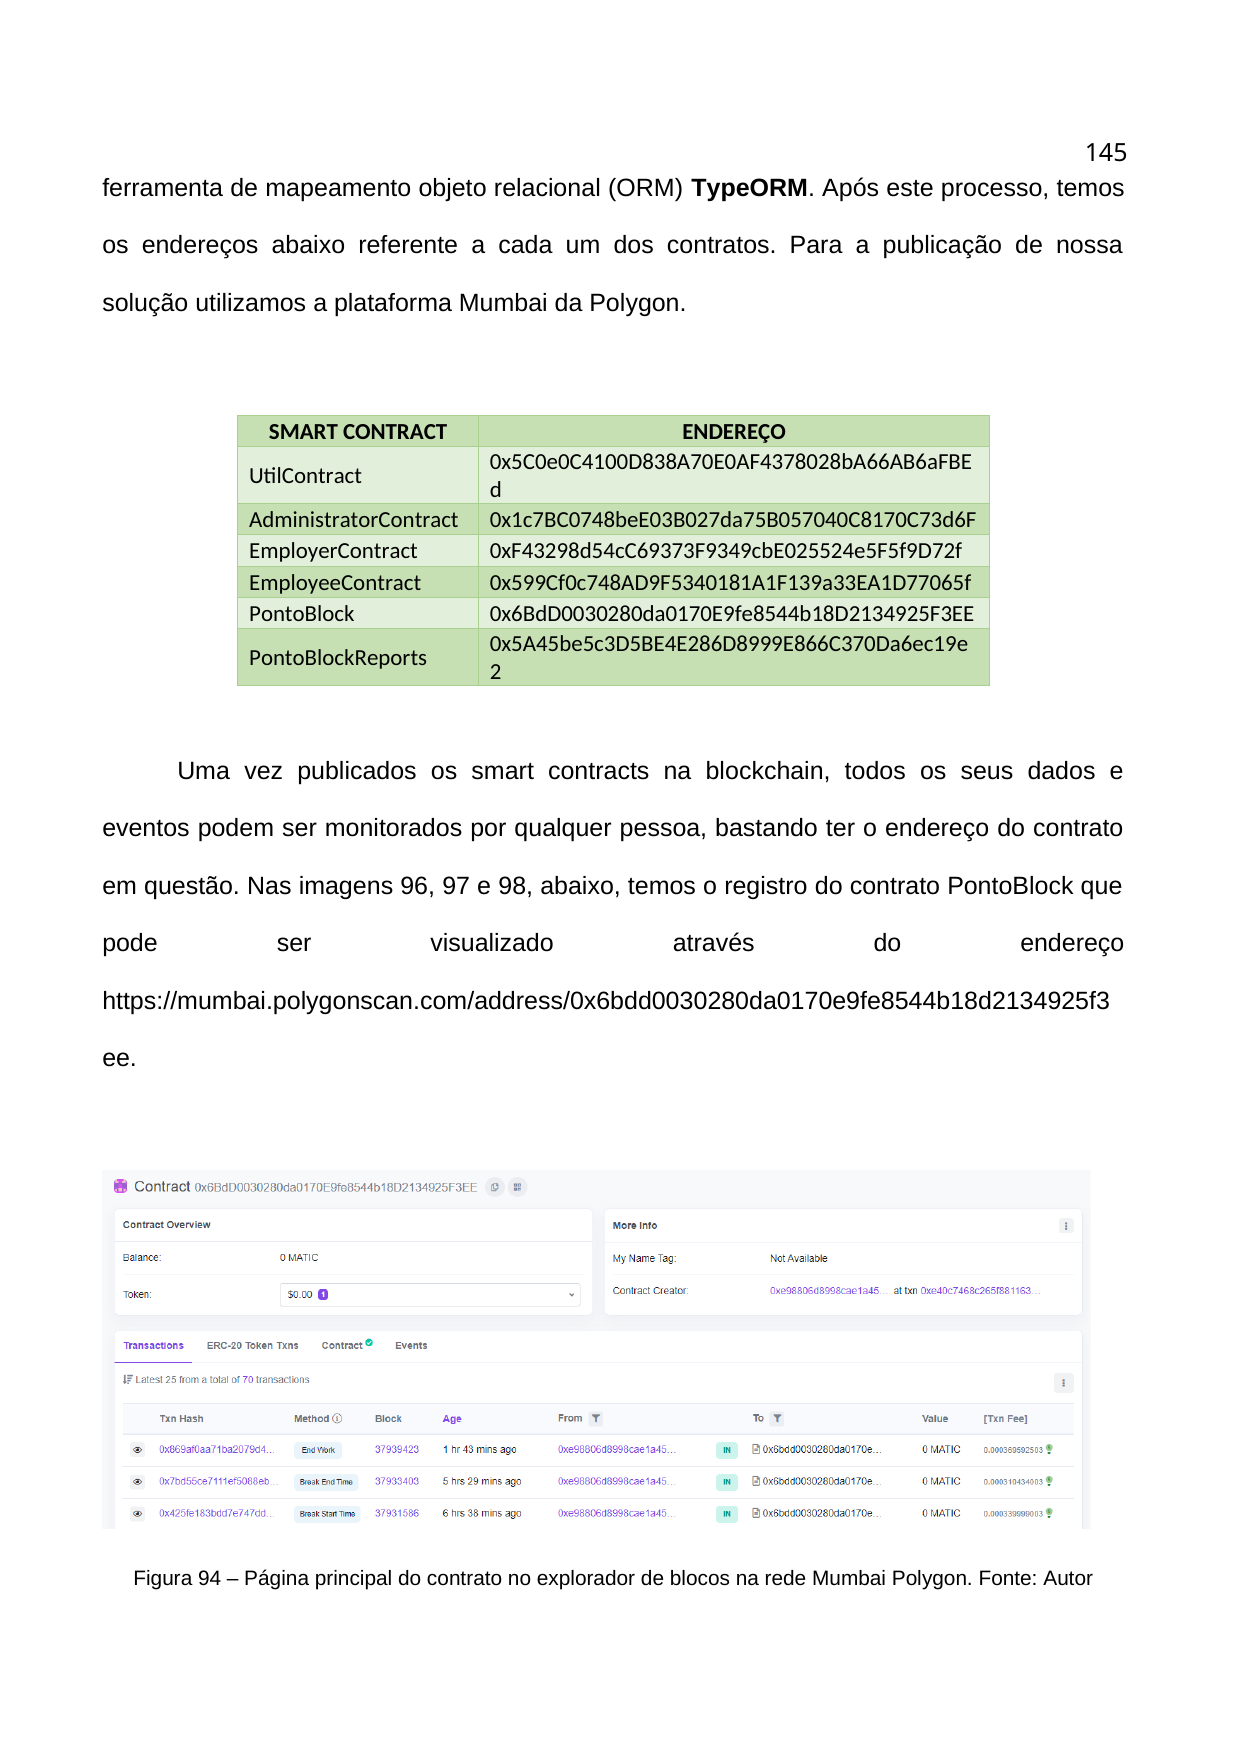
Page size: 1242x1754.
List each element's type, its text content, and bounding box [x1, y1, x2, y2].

picture [102, 1170, 1091, 1529]
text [102, 173, 1125, 317]
table_cell 0x6BdD0030280da0170E9fe8544b18D2134925F3EE [479, 598, 989, 628]
table_header SMART CONTRACT [238, 416, 478, 446]
text Uma vez publicados os smart contracts na blockchain, todos os seus dados e eventos podem ser monitorados por qualquer pessoa, bastando ter o endereço do contrato em questão. Nas imagens 96, 97 e 98, abaixo, temos o registro do contrato PontoBlock que pode ser visualizado através do endereço https://mumbai.polygonscan.com/address/0x6bdd0030280da0170e9fe8544b18d2134925f3ee. [102, 756, 1125, 1072]
table_cell PontoBlock [238, 598, 478, 628]
table_cell EmployerContract [238, 535, 478, 566]
text Figura 94 – Página principal do contrato no explorador de blocos na rede Mumbai Polygon. Fonte: Autor [102, 1566, 1125, 1590]
table_cell 0x1c7BC0748beE03B027da75B057040C8170C73d6F [479, 504, 989, 534]
table_cell UtilContract [238, 447, 478, 503]
table_cell 0xF43298d54cC69373F9349cbE025524e5F5f9D72f [479, 535, 989, 566]
table_cell 0x5A45be5c3D5BE4E286D8999E866C370Da6ec19e2 [479, 629, 989, 685]
table_cell EmployeeContract [238, 567, 478, 597]
table_cell PontoBlockReports [238, 629, 478, 685]
table_cell 0x5C0e0C4100D838A70E0AF4378028bA66AB6aFBEd [479, 447, 989, 503]
table_cell AdministratorContract [238, 504, 478, 534]
table_header ENDEREÇO [479, 416, 989, 446]
table_cell 0x599Cf0c748AD9F5340181A1F139a33EA1D77065f [479, 567, 989, 597]
